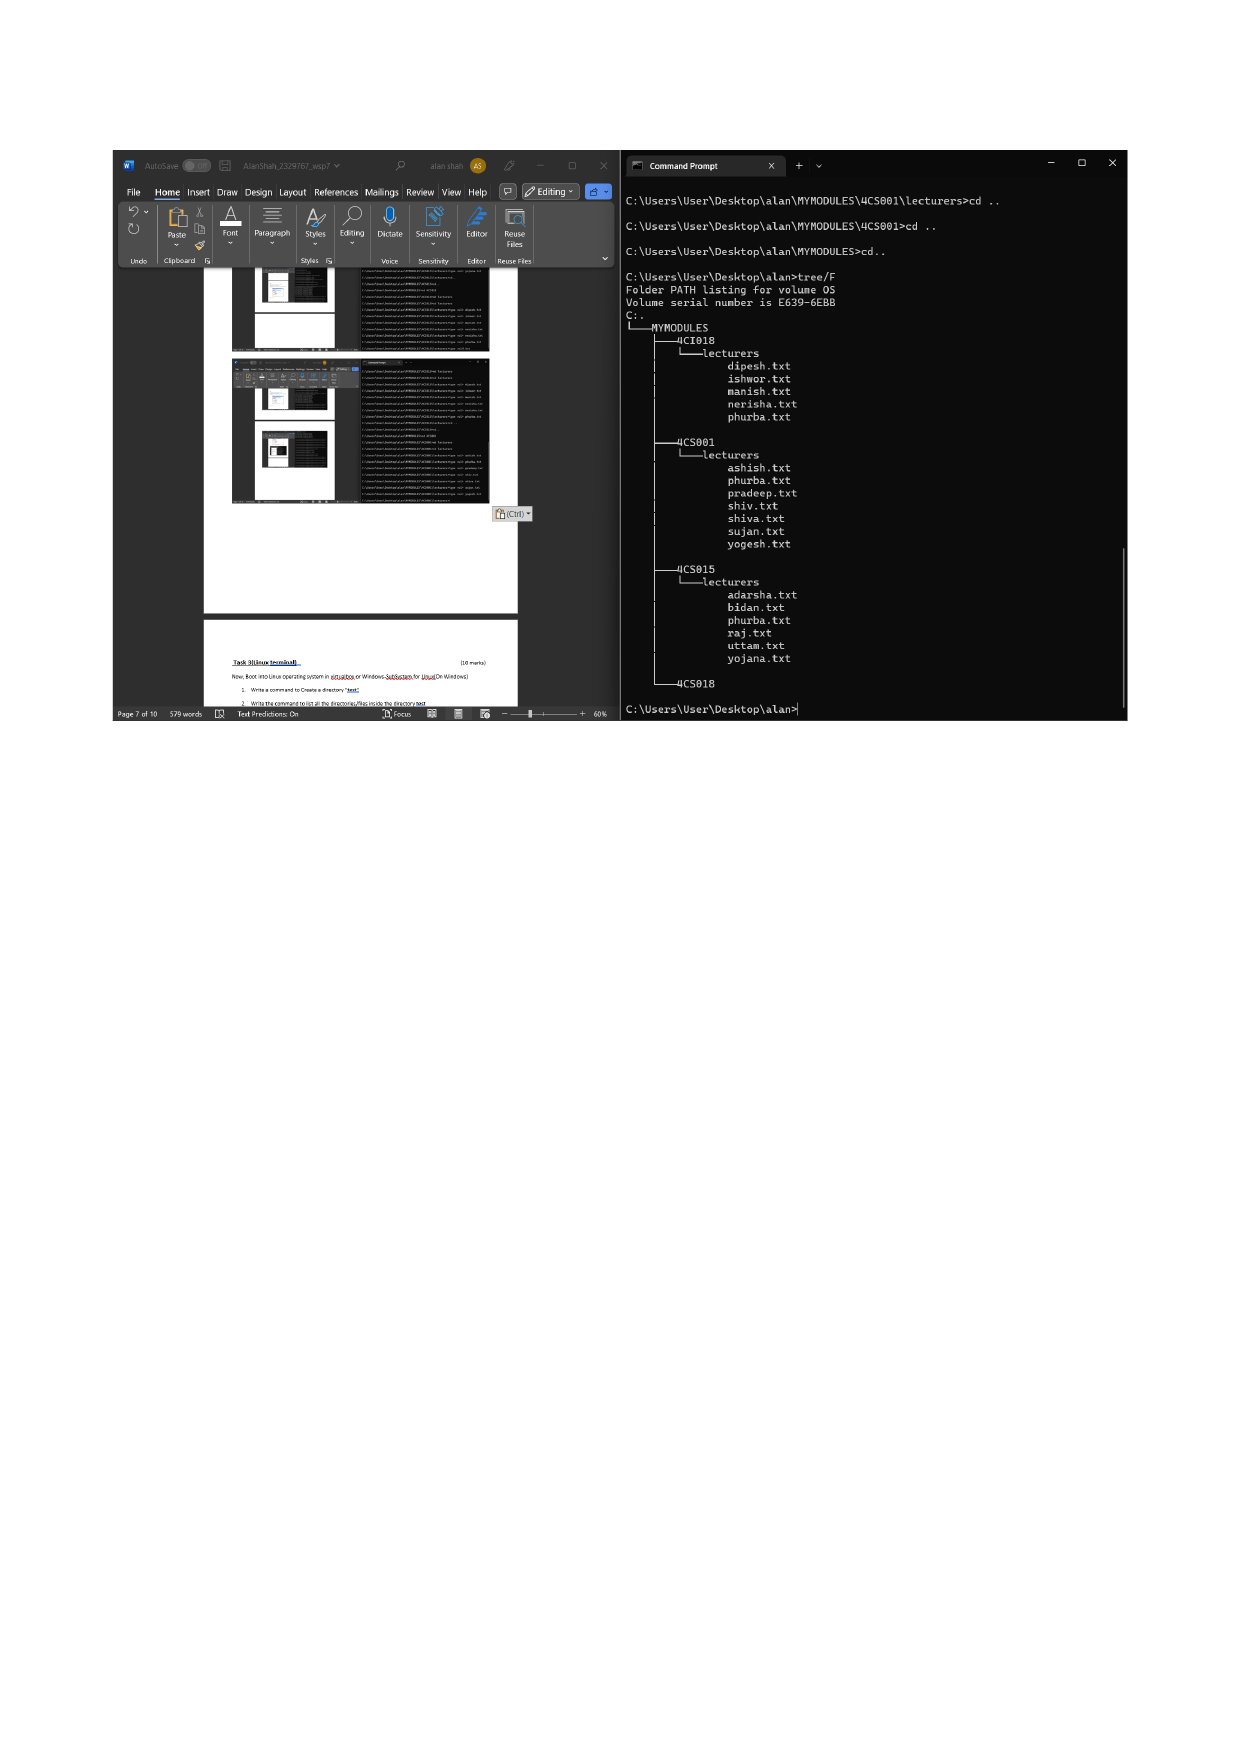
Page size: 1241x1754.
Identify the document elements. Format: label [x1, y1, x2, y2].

picture [112, 150, 1128, 721]
